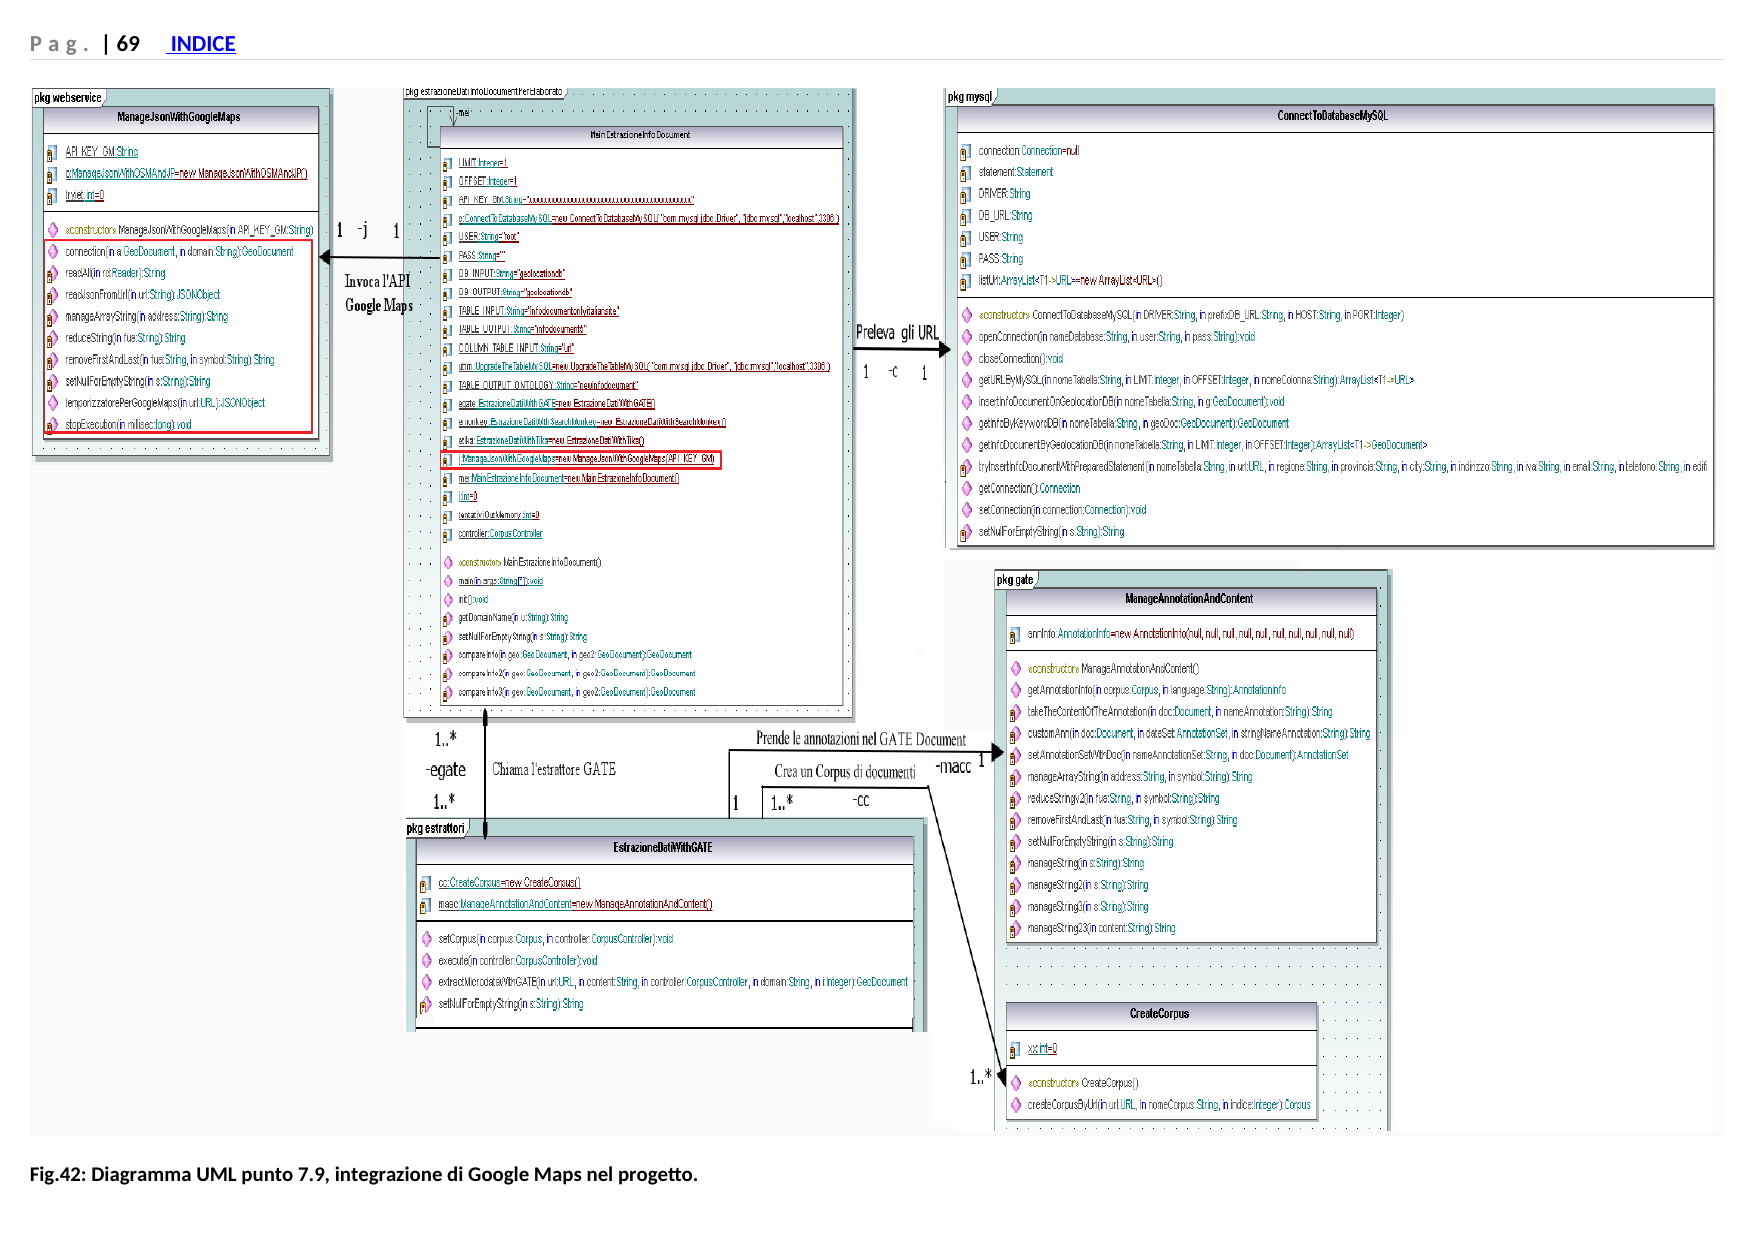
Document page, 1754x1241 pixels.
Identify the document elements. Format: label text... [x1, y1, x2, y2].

text Fig.42: Diagramma UML punto 7.9, integrazione di Google Maps nel progetto. [29, 1161, 1724, 1186]
picture [29, 88, 1725, 1136]
